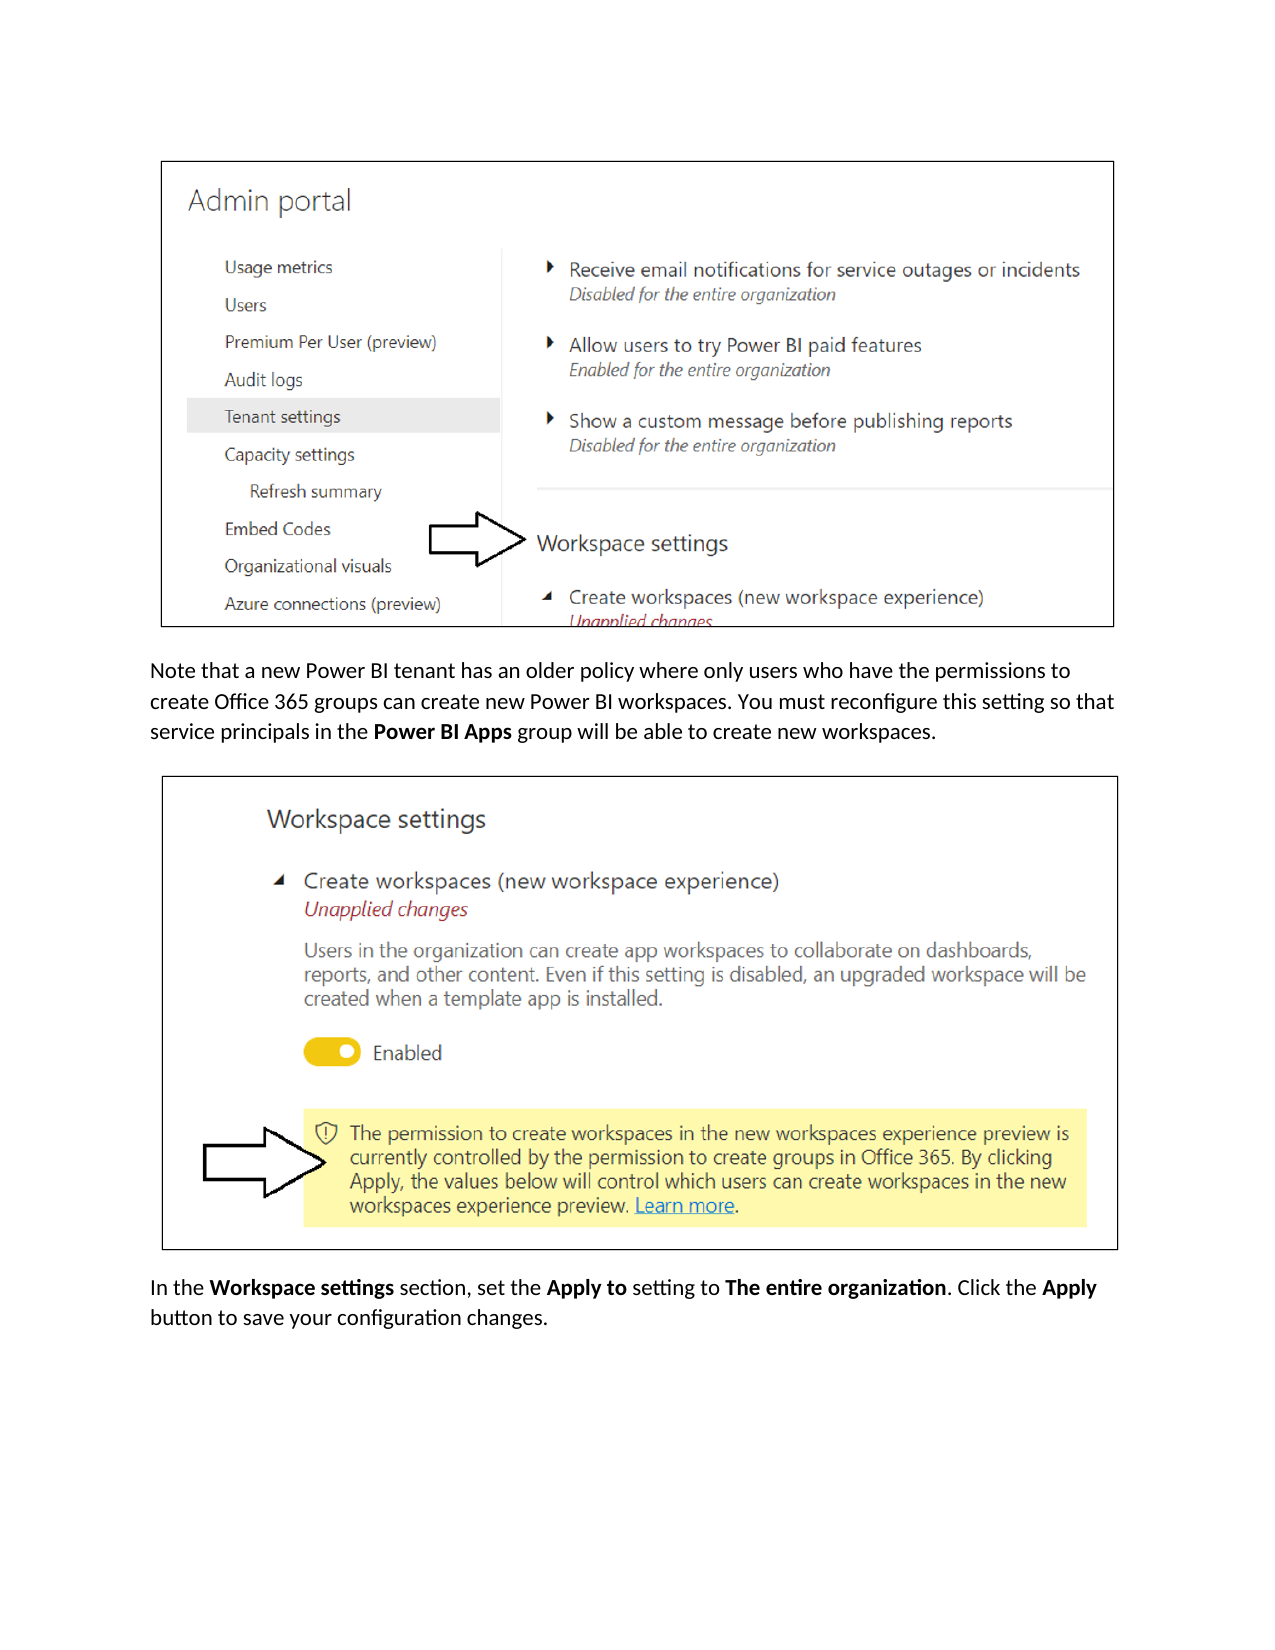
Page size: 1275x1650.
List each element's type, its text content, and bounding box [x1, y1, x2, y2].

text Note that a new Power BI tenant has an older policy where only users who have the permissions to create Office 365 groups can create new Power BI workspaces. You must reconfigure this setting so that service principals in the Power BI Apps group will be able to create new workspaces. [150, 657, 1125, 745]
text In the Workspace settings section, set the Apply to setting to The entire organization. Click the Apply button to save your configuration changes. [150, 1273, 1125, 1331]
picture [150, 763, 1124, 1255]
picture [150, 150, 1125, 638]
